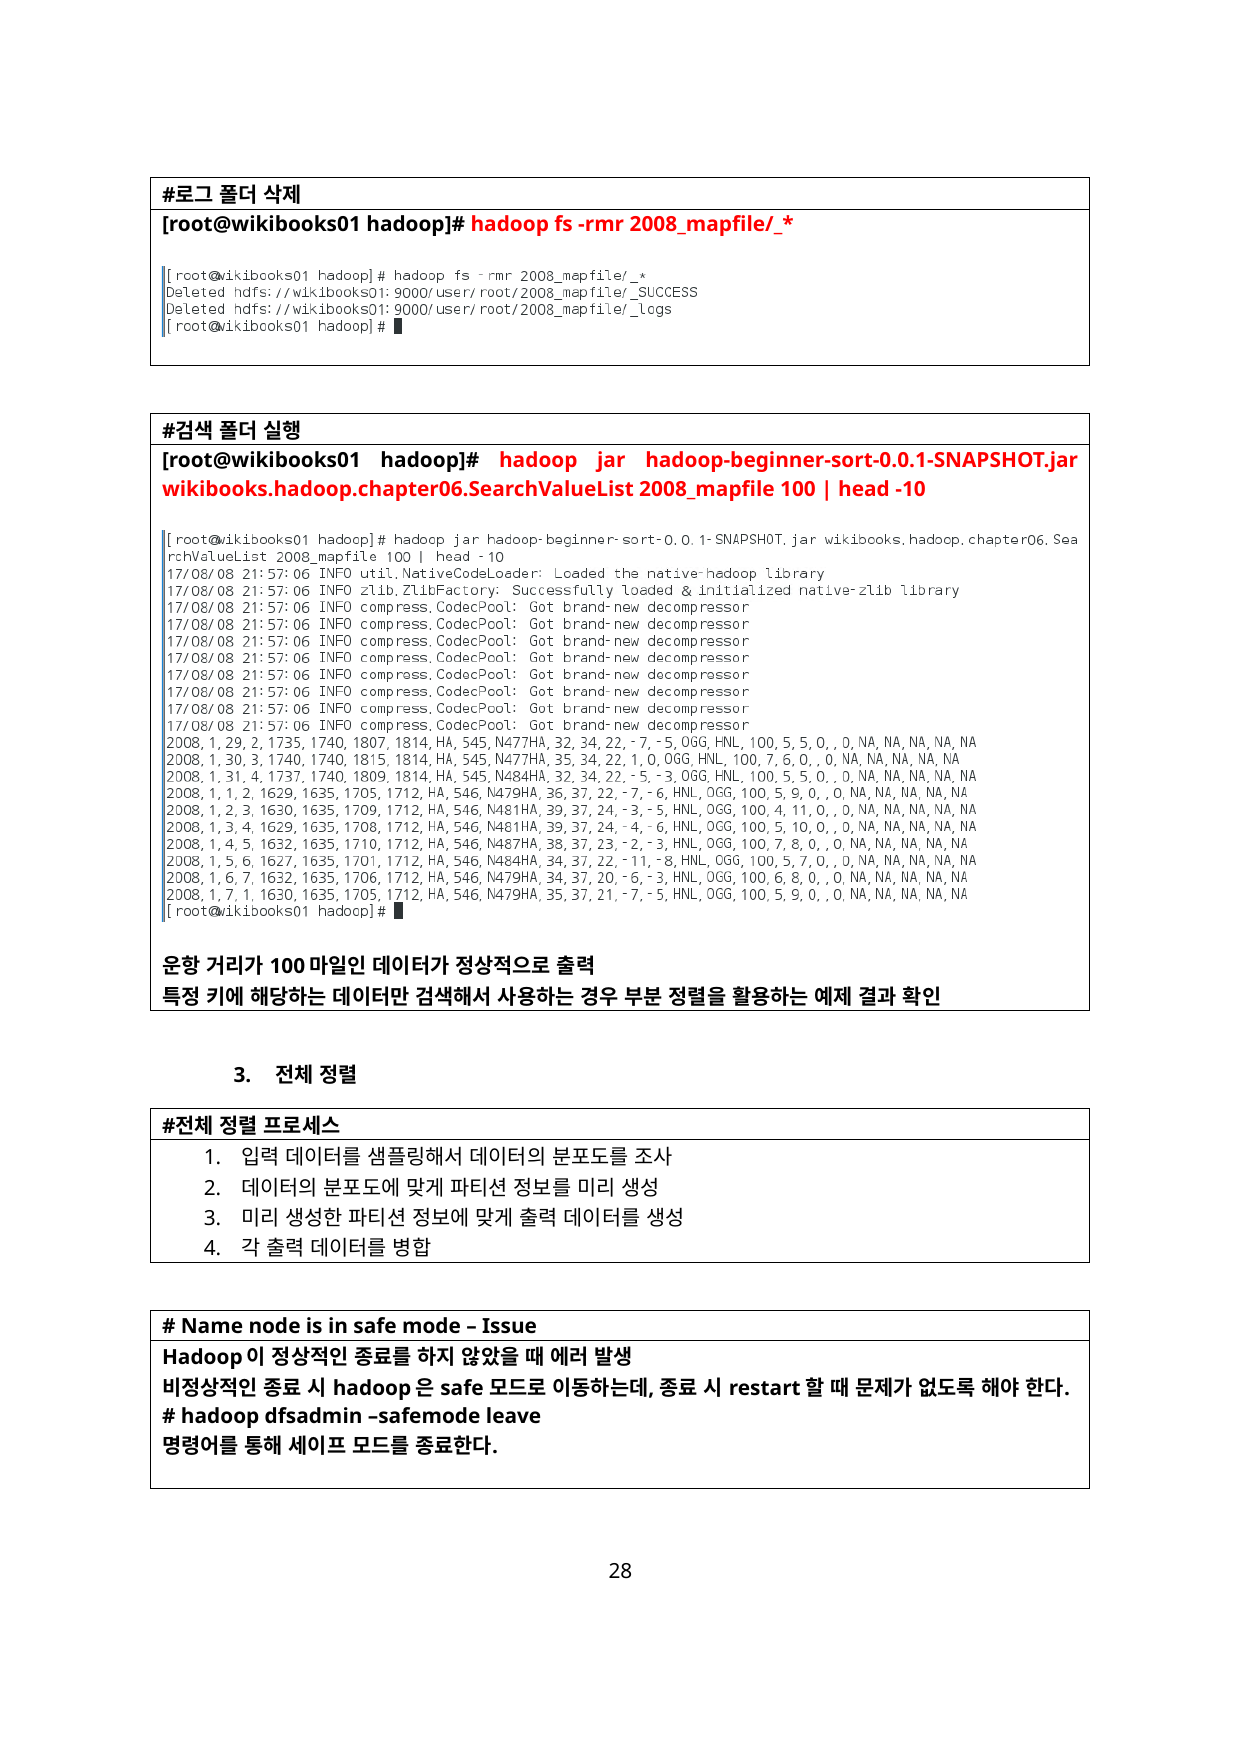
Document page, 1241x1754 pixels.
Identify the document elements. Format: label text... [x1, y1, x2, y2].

picture [161, 266, 1083, 337]
table_header # Name node is in safe mode – Issue [151, 1311, 1089, 1339]
table_header #로그 폴더 삭제 [151, 178, 1089, 208]
table_cell [root@wikibooks01 hadoop]# hadoop jar hadoop-beginner-sort-0.0.1-SNAPSHOT.jar wikibooks.hadoop.chapter06.SearchValueList 2008_mapfile 100 | head -10 운항 거리가 100마일인 데이터가 정상적으로 출력 특정 키에 해당하는 데이터만 검색해서 사용하는 경우 부분 정렬을 활용하는 예제 결과 확인 [151, 445, 1089, 1010]
list 전체 정렬 [233, 1059, 1090, 1089]
table_header #전체 정렬 프로세스 [151, 1109, 1089, 1139]
picture [161, 530, 1083, 922]
table_cell [root@wikibooks01 hadoop]# hadoop fs -rmr 2008_mapfile/_* [151, 210, 1089, 364]
table_header #검색 폴더 실행 [151, 414, 1089, 444]
table_cell 입력 데이터를 샘플링해서 데이터의 분포도를 조사 데이터의 분포도에 맞게 파티션 정보를 미리 생성 미리 생성한 파티션 정보에 맞게 출력 데이터를 생성 각 출력 데이터를 병합 [151, 1140, 1089, 1262]
table_cell Hadoop이 정상적인 종료를 하지 않았을 때 에러 발생 비정상적인 종료 시 hadoop은 safe 모드로 이동하는데, 종료 시 restart할 때 문제가 없도록 해야 한다. # hadoop dfsadmin –safemode leave 명령어를 통해 세이프 모드를 종료한다. [151, 1341, 1089, 1488]
